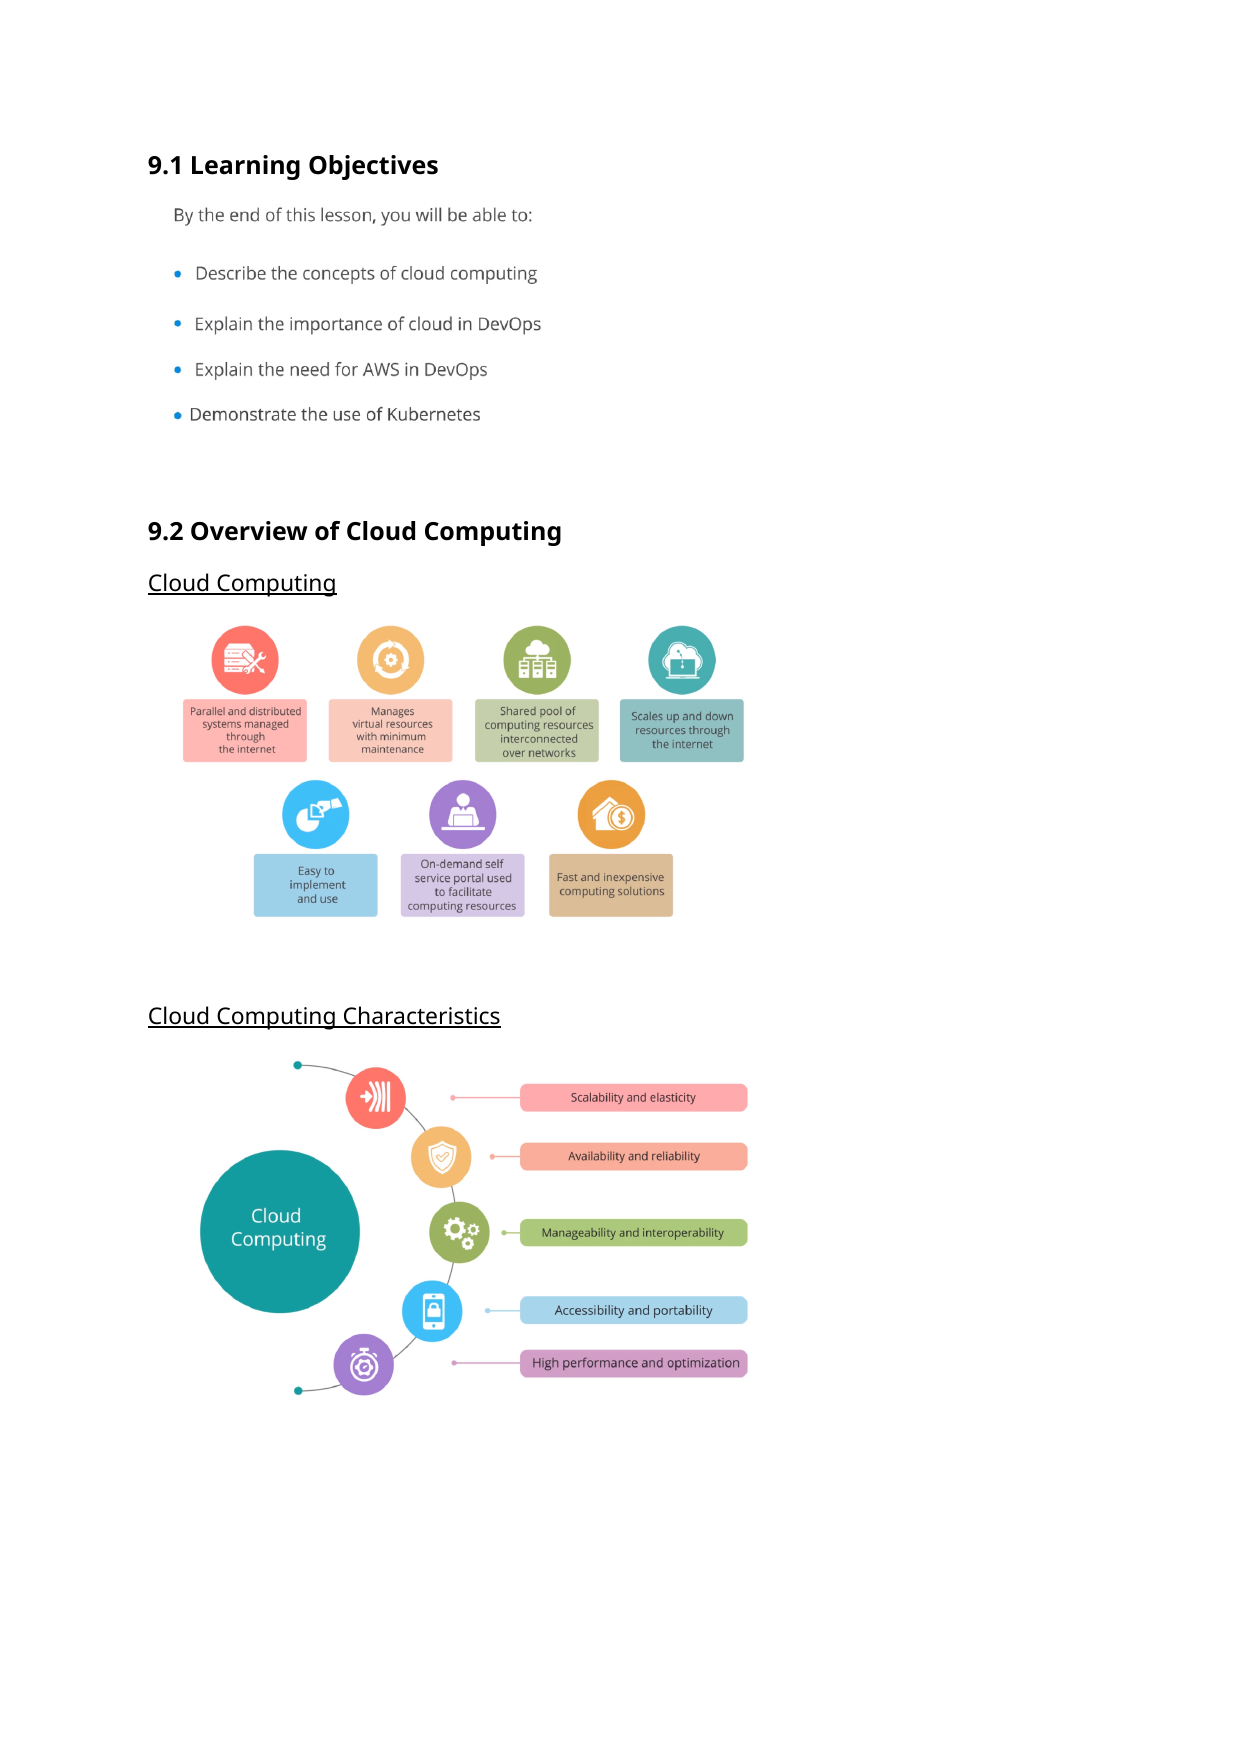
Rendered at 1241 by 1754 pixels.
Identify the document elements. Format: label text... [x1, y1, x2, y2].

text 9.2 Overview of Cloud Computing [148, 513, 1093, 547]
text Cloud Computing Characteristics [148, 1000, 1093, 1031]
text 9.1 Learning Objectives [148, 148, 1093, 182]
picture [147, 201, 573, 444]
picture [147, 1050, 776, 1406]
picture [147, 617, 767, 931]
text Cloud Computing [148, 567, 1093, 598]
